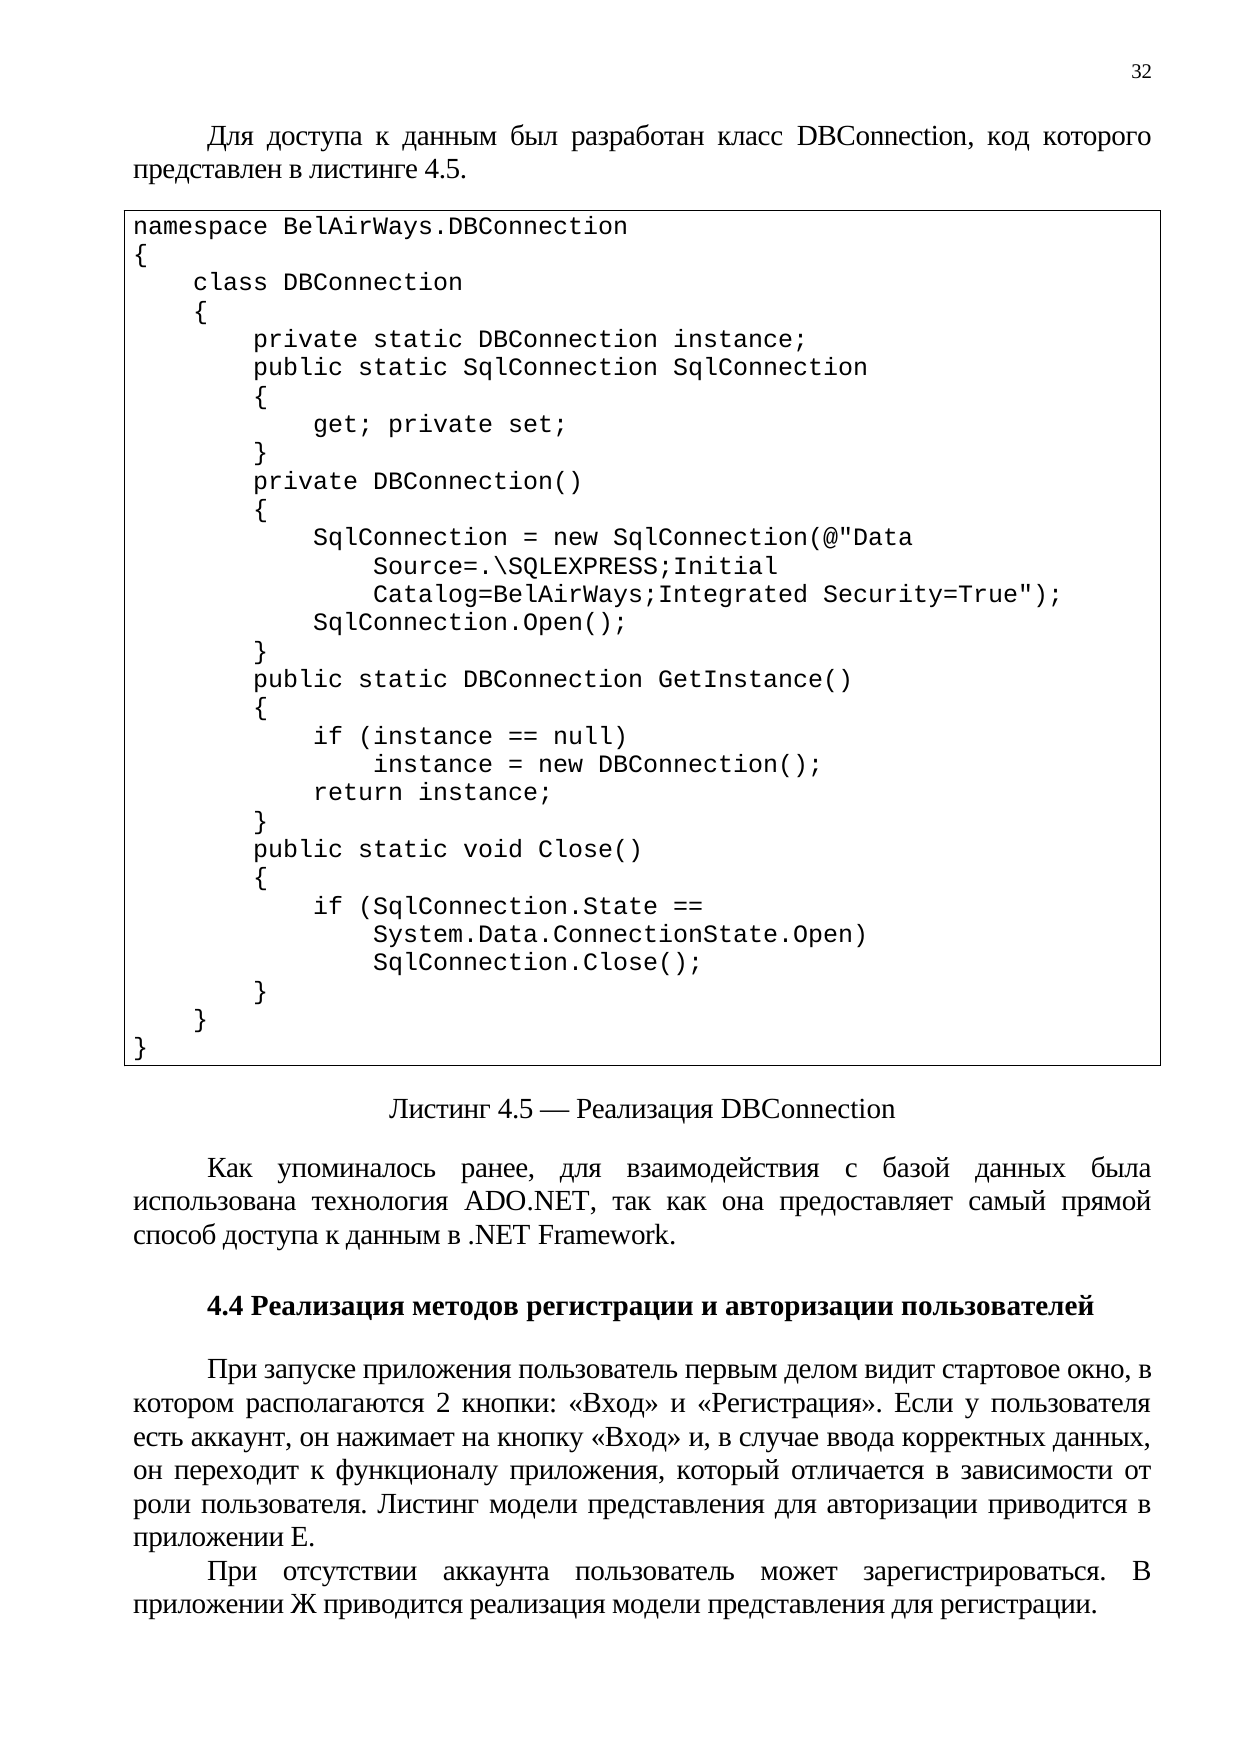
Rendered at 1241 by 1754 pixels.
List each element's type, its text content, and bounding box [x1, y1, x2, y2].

text } [133, 638, 1152, 667]
text private static DBConnection instance; [133, 327, 1152, 355]
text } [133, 808, 1152, 837]
text { [133, 242, 1152, 270]
text Source=.\SQLEXPRESS;Initial [133, 553, 1152, 582]
text При отсутствии аккаунта пользователь может зарегистрироваться. В приложении Ж приводится реализация модели представления для регистрации. [133, 1553, 1152, 1620]
text SqlConnection.Close(); [133, 950, 1152, 978]
text Как упоминалось ранее, для взаимодействия с базой данных была использована технология ADO.NET, так как она предоставляет самый прямой способ доступа к данным в .NET Framework. [133, 1150, 1152, 1251]
text public static void Close() [133, 837, 1152, 865]
text Листинг 4.5 — Реализация DBConnection [133, 1091, 1152, 1125]
text SqlConnection.Open(); [133, 610, 1152, 638]
text При запуске приложения пользователь первым делом видит стартовое окно, в котором располагаются 2 кнопки: «Вход» и «Регистрация». Если у пользователя есть аккаунт, он нажимает на кнопку «Вход» и, в случае ввода корректных данных, он переходит к функционалу приложения, который отличается в зависимости от роли пользователя. Листинг модели представления для авторизации приводится в приложении Е. [133, 1352, 1152, 1553]
text } [133, 1007, 1152, 1032]
text if (SqlConnection.State == [133, 893, 1152, 922]
text } [133, 978, 1152, 1007]
text if (instance == null) [133, 723, 1152, 752]
text } [133, 440, 1152, 468]
text namespace BelAirWays.DBConnection [125, 211, 1160, 242]
text { [133, 695, 1152, 723]
text public static DBConnection GetInstance() [133, 667, 1152, 695]
text get; private set; [133, 412, 1152, 440]
text return instance; [133, 780, 1152, 808]
text public static SqlConnection SqlConnection [133, 355, 1152, 383]
text Catalog=BelAirWays;Integrated Security=True"); [133, 582, 1152, 610]
text Для доступа к данным был разработан класс DBConnection, код которого представлен в листинге 4.5. [133, 118, 1152, 185]
text { [133, 298, 1152, 327]
text class DBConnection [133, 270, 1152, 298]
text { [133, 383, 1152, 412]
text { [133, 865, 1152, 893]
text } [125, 1032, 1160, 1065]
text instance = new DBConnection(); [133, 752, 1152, 780]
text 4.4 Реализация методов регистрации и авторизации пользователей [133, 1288, 1152, 1322]
text private DBConnection() [133, 468, 1152, 497]
text System.Data.ConnectionState.Open) [133, 922, 1152, 950]
text SqlConnection = new SqlConnection(@"Data [133, 525, 1152, 553]
text { [133, 497, 1152, 525]
